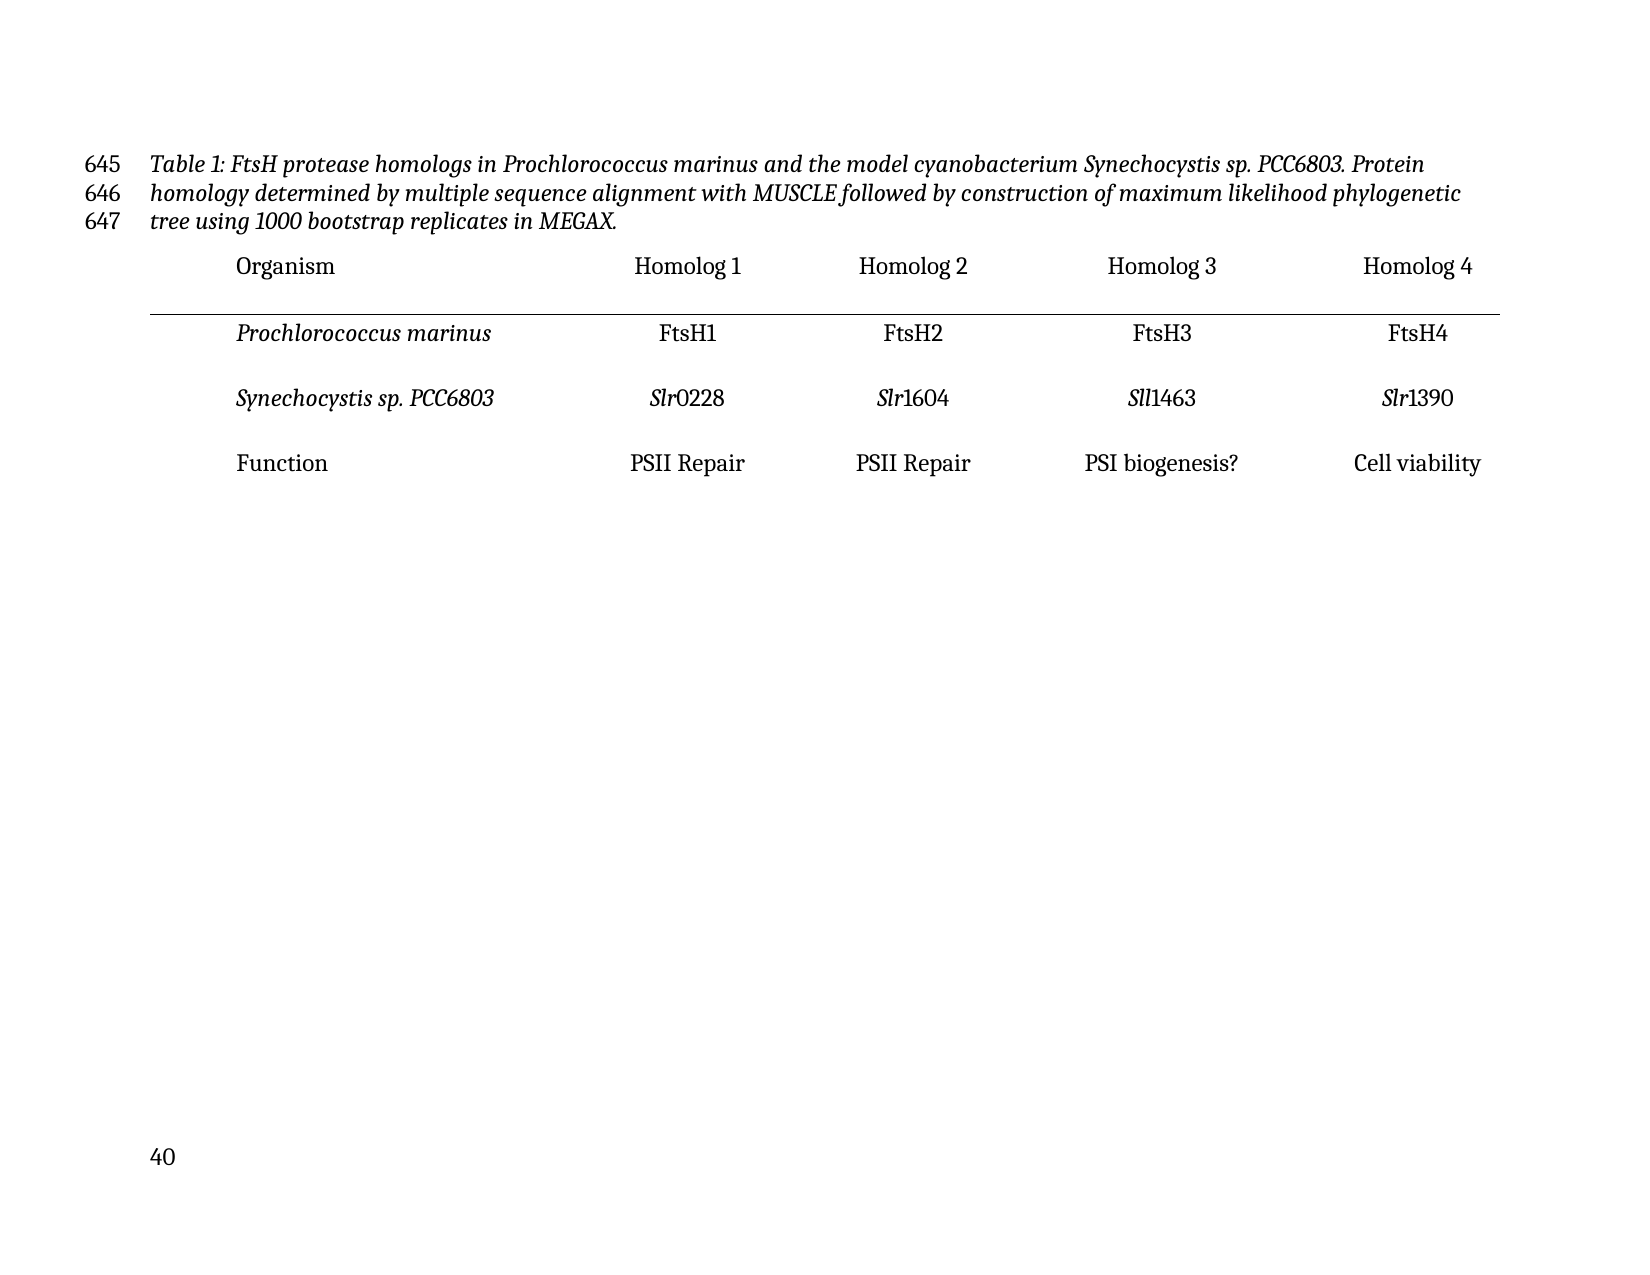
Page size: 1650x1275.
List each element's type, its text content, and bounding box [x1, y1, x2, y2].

table_cell Slr1604 [763, 380, 988, 445]
text Table 1: FtsH protease homologs in Prochlorococcus marinus and the model cyanobacterium Synechocystis sp. PCC6803. Protein homology determined by multiple sequence alignment with MUSCLE followed by construction of maximum likelihood phylogenetic tree using 1000 bootstrap replicates in MEGAX. [150, 150, 1500, 236]
table_cell Cell viability [1260, 445, 1500, 510]
table_cell Slr0228 [537, 380, 763, 445]
table_cell FtsH4 [1260, 315, 1500, 380]
table_header Homolog 3 [989, 249, 1260, 314]
table_cell Slr1390 [1260, 380, 1500, 445]
table_cell Sll1463 [989, 380, 1260, 445]
table_cell Synechocystis sp. PCC6803 [150, 380, 537, 445]
table_cell Prochlorococcus marinus [150, 315, 537, 380]
table_cell PSII Repair [537, 445, 763, 510]
table_cell PSI biogenesis? [989, 445, 1260, 510]
table_header Homolog 4 [1260, 249, 1500, 314]
table_header Organism [150, 249, 537, 314]
table_cell PSII Repair [763, 445, 988, 510]
table_cell FtsH3 [989, 315, 1260, 380]
table_header Homolog 2 [763, 249, 988, 314]
table_cell Function [150, 445, 537, 510]
table_cell FtsH1 [537, 315, 763, 380]
table_cell FtsH2 [763, 315, 988, 380]
table_header Homolog 1 [537, 249, 763, 314]
